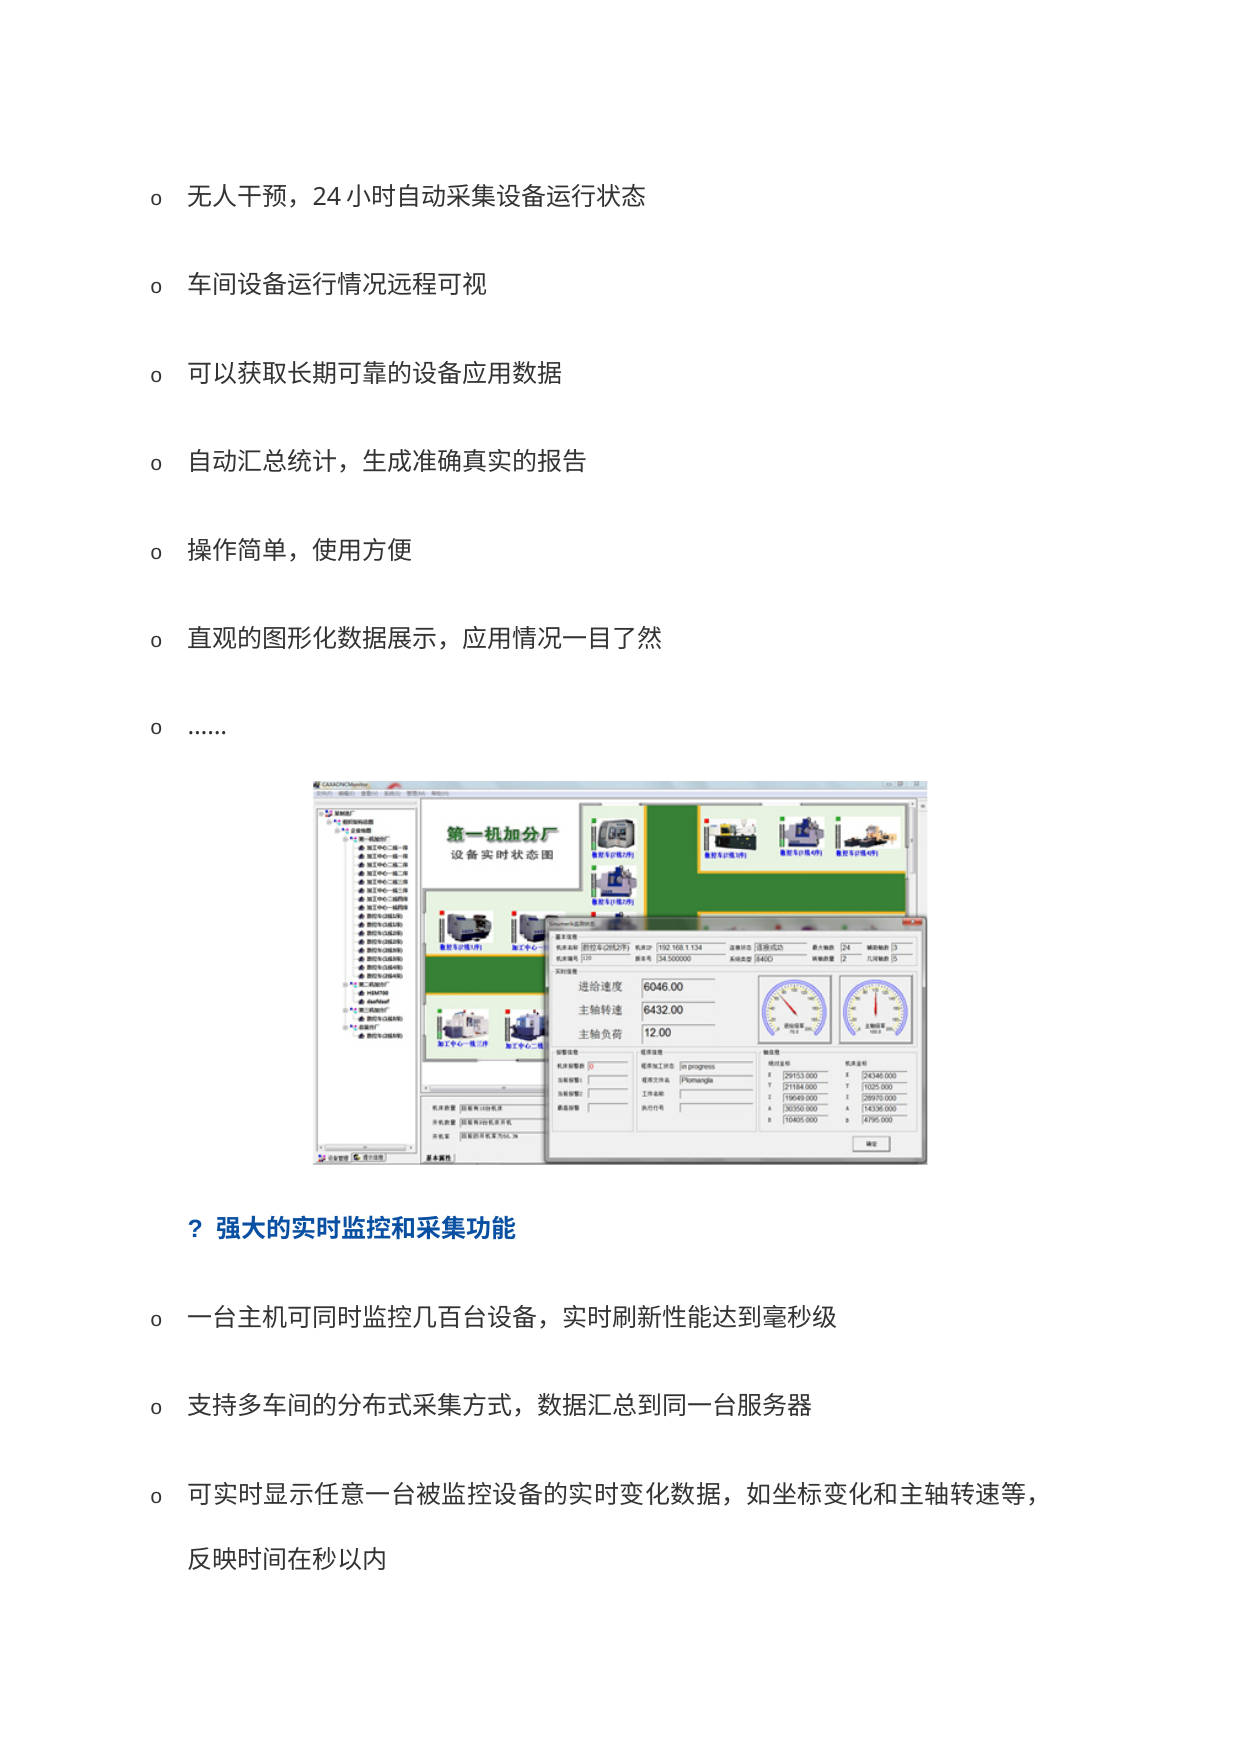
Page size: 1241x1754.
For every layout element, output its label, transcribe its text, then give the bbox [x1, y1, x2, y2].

list 自动汇总统计，生成准确真实的报告 [150, 427, 1053, 492]
list 支持多车间的分布式采集方式，数据汇总到同一台服务器 [150, 1371, 1053, 1436]
text ? 强大的实时监控和采集功能 [187, 1194, 1053, 1259]
list 直观的图形化数据展示，应用情况一目了然 [150, 604, 1053, 669]
list 车间设备运行情况远程可视 [150, 250, 1053, 315]
picture [312, 781, 928, 1166]
list 操作简单，使用方便 [150, 516, 1053, 581]
list 可实时显示任意一台被监控设备的实时变化数据，如坐标变化和主轴转速等，反映时间在秒以内 [150, 1460, 1053, 1590]
list 一台主机可同时监控几百台设备，实时刷新性能达到毫秒级 [150, 1283, 1053, 1348]
list 可以获取长期可靠的设备应用数据 [150, 339, 1053, 404]
list 无人干预，24小时自动采集设备运行状态 [150, 162, 1053, 227]
list …… [150, 693, 1053, 758]
